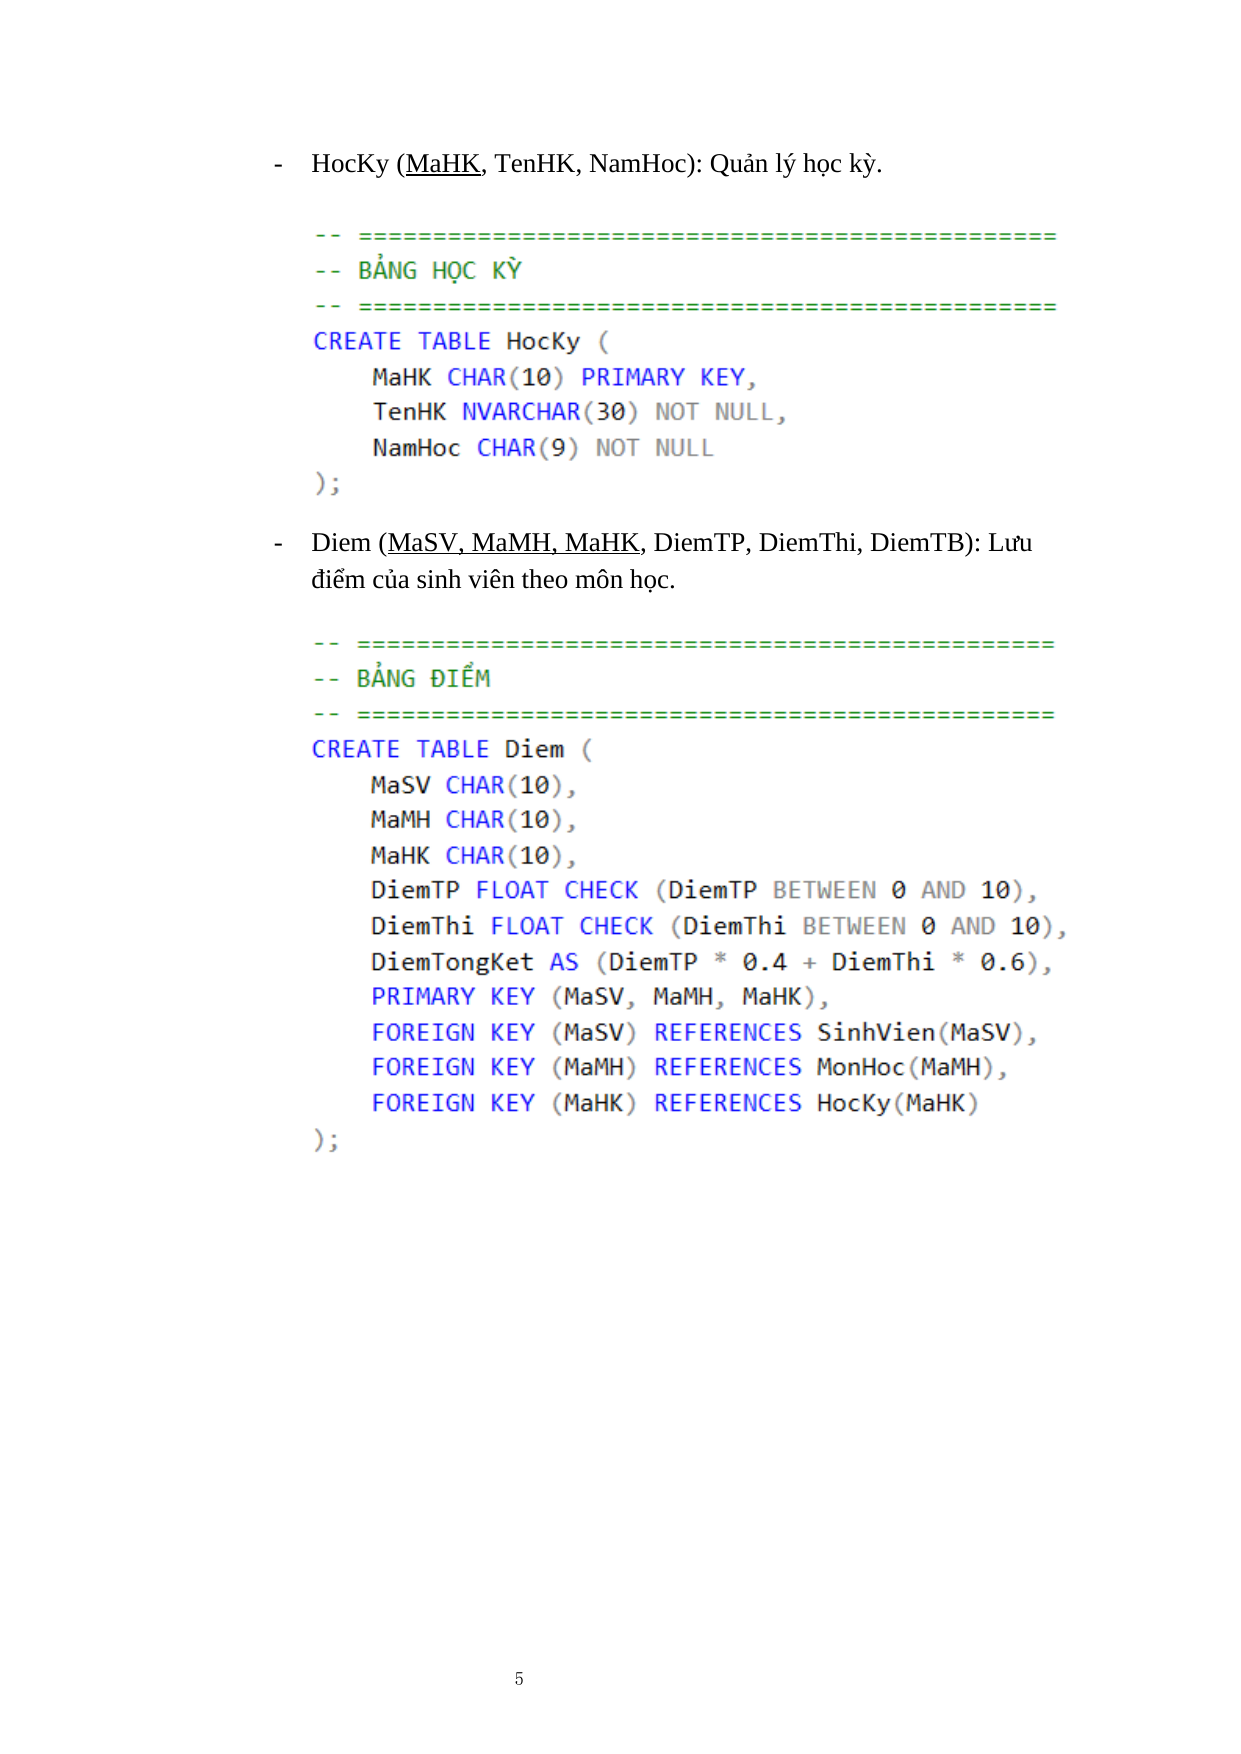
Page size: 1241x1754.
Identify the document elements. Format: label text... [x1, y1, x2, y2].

picture [311, 612, 1118, 1160]
list Diem (MaSV, MaMH, MaHK, DiemTP, DiemThi, DiemTB): Lưu điểm của sinh viên theo môn học. [274, 526, 1093, 594]
picture [311, 196, 1130, 508]
list HocKy (MaHK, TenHK, NamHoc): Quản lý học kỳ. [274, 147, 1093, 178]
